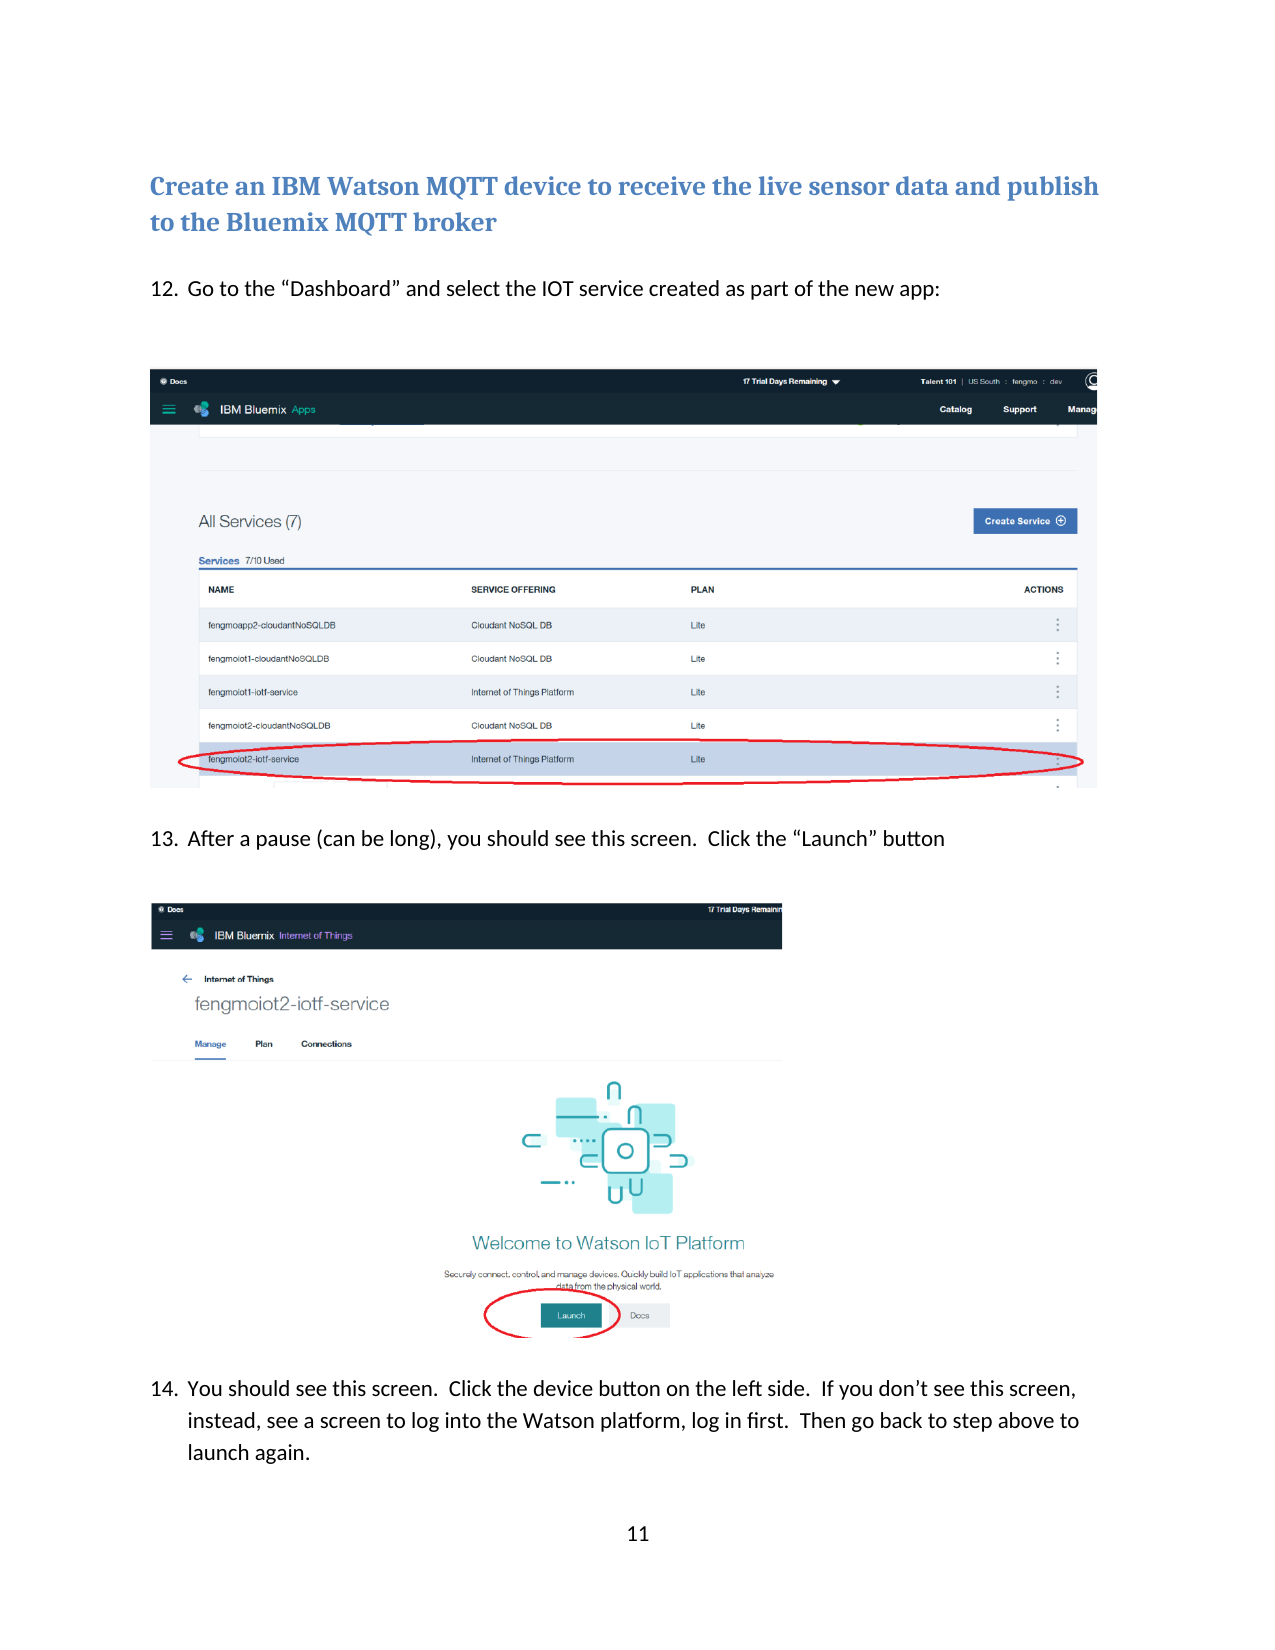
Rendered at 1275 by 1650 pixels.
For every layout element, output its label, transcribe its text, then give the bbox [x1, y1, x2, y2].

list After a pause (can be long), you should see this screen. Click the “Launch” button [150, 824, 1125, 852]
list Go to the “Dashboard” and select the IOT service created as part of the new app: [150, 274, 1125, 302]
subtitle Create an IBM Watson MQTT device to receive the live sensor data and publish to the Bluemix MQTT broker [150, 171, 1125, 238]
picture [150, 306, 1124, 788]
picture [150, 856, 1124, 1338]
list You should see this screen. Click the device button on the left side. If you don’t see this screen, instead, see a screen to log into the Watson platform, log in first. Then go back to step above to launch again. [150, 1374, 1125, 1466]
